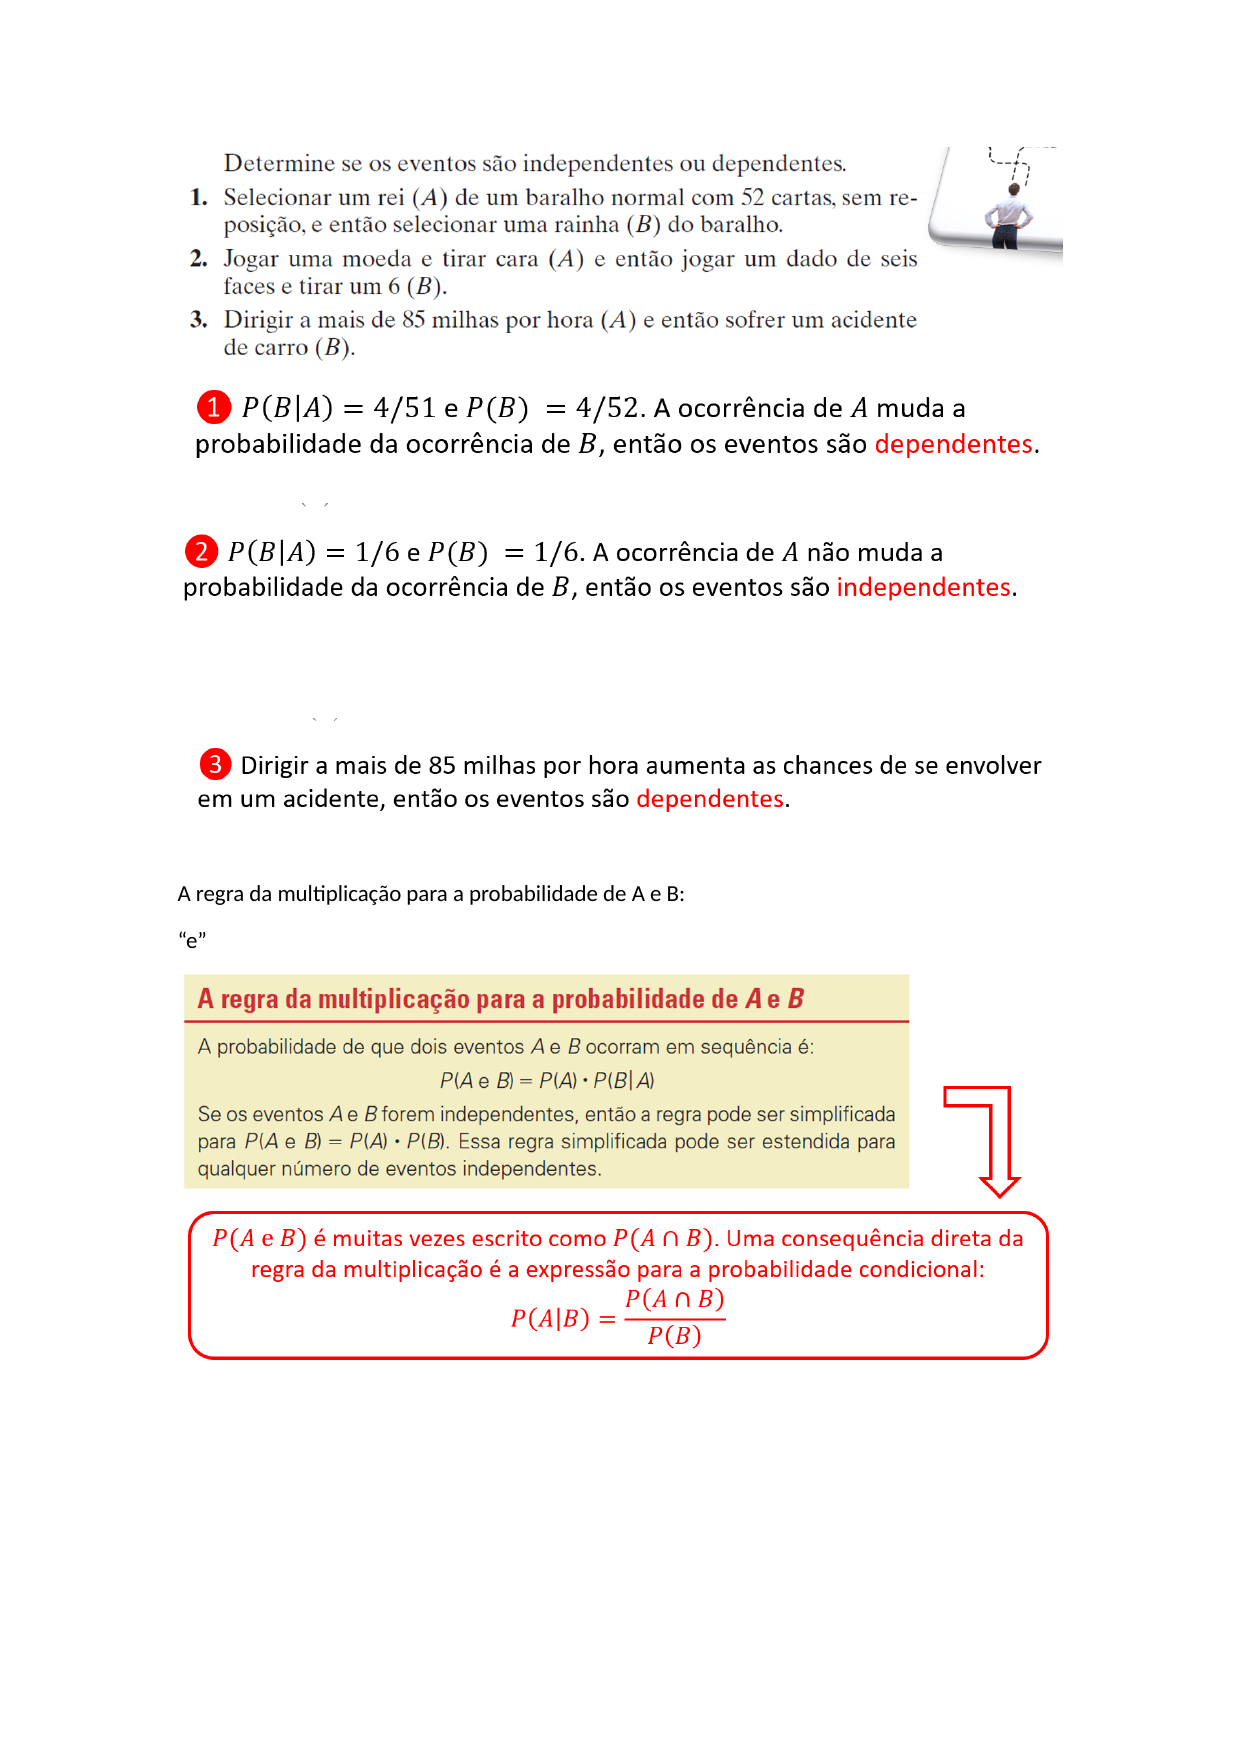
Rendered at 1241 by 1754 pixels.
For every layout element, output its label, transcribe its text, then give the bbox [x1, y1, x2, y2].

text “e” [177, 926, 1063, 954]
picture [177, 147, 1063, 485]
text A regra da multiplicação para a probabilidade de A e B: [177, 879, 1063, 907]
picture [177, 503, 1063, 653]
picture [177, 972, 1063, 1362]
picture [177, 718, 1063, 861]
